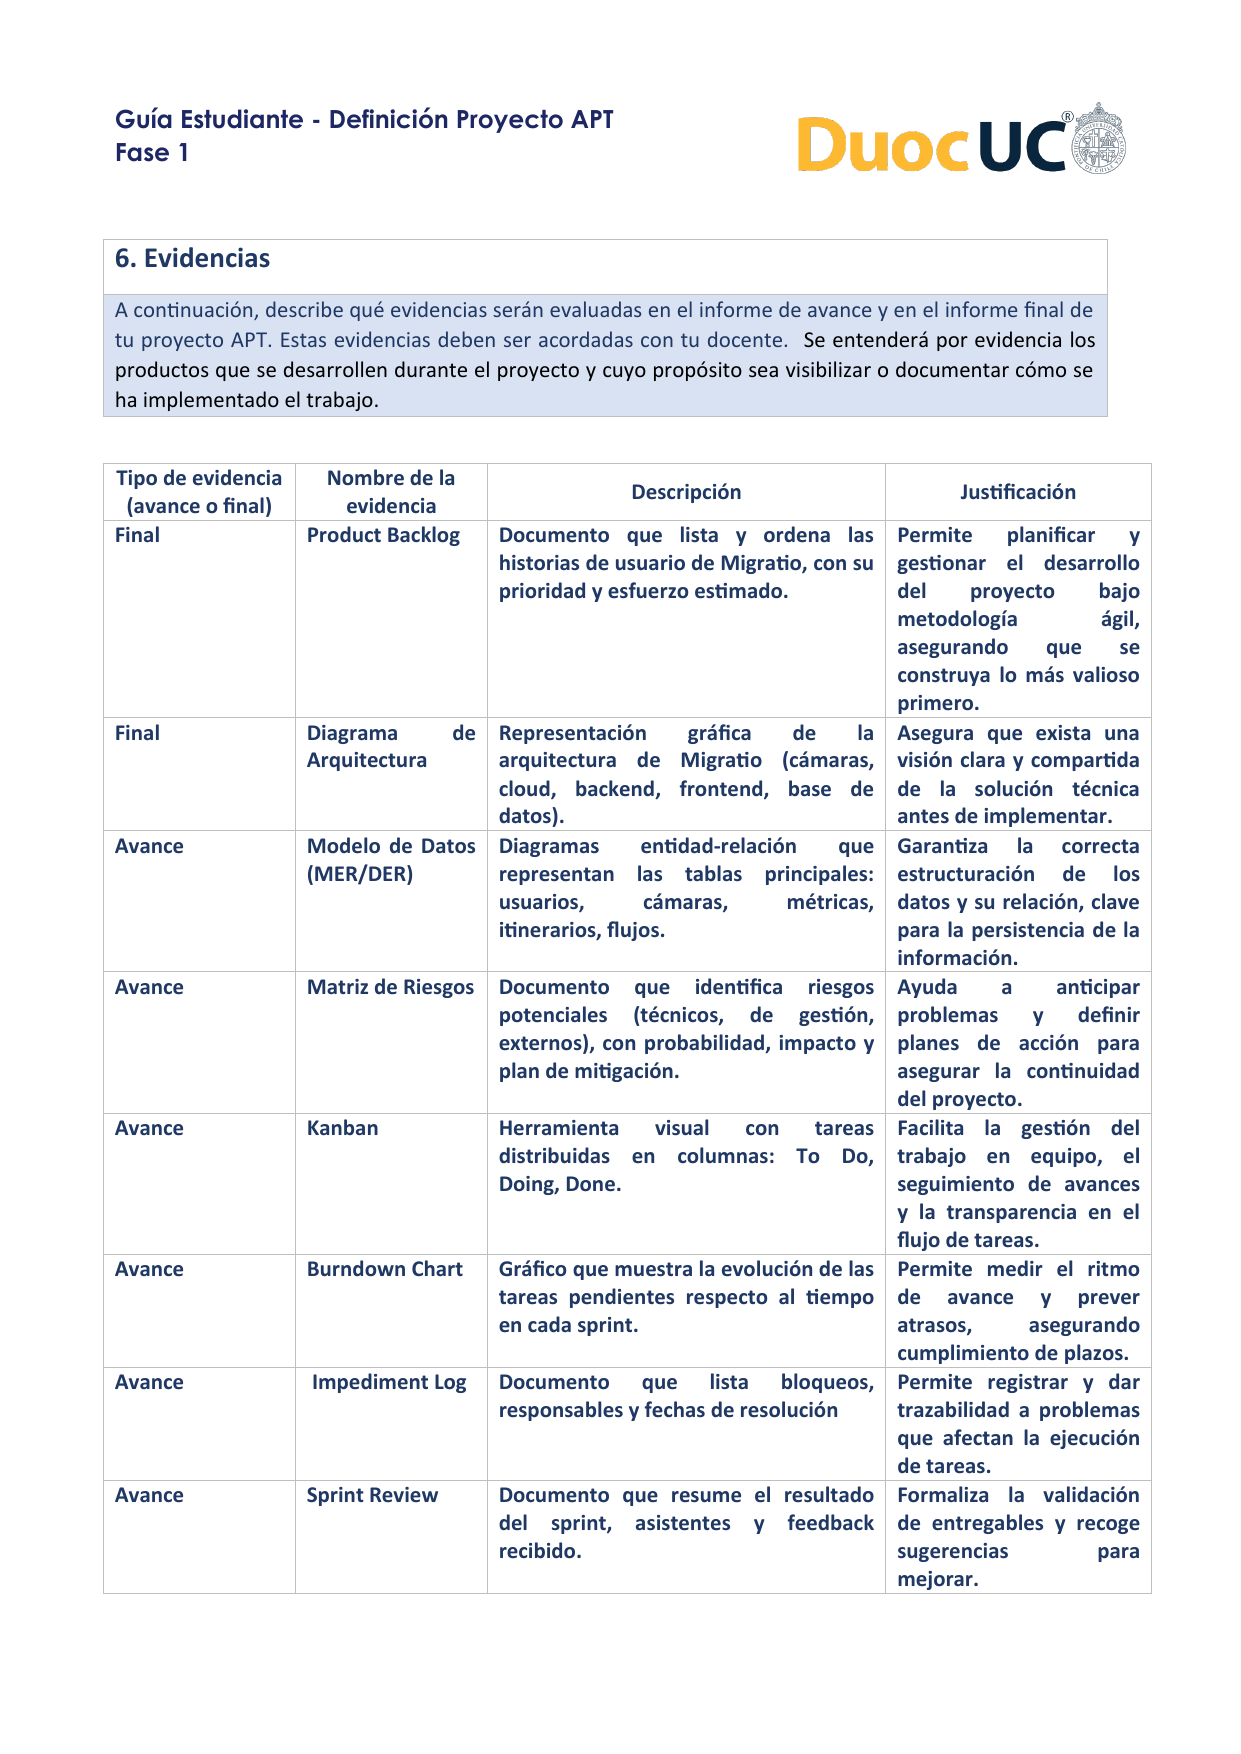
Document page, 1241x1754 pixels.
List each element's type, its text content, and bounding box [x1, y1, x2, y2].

picture [798, 102, 1126, 174]
table_cell Documento que resume el resultado del sprint, asistentes y feedback recibido. [488, 1481, 885, 1593]
table_cell A continuación, describe qué evidencias serán evaluadas en el informe de avance y en el informe final de tu proyecto APT. Estas evidencias deben ser acordadas con tu docente. Se entenderá por evidencia los productos que se desarrollen durante el proyecto y cuyo propósito sea visibilizar o documentar cómo se ha implementado el trabajo. [104, 295, 1107, 416]
table_cell Final [104, 521, 295, 717]
table_header Descripción [488, 464, 885, 520]
table_header Nombre de la evidencia [296, 464, 487, 520]
table_cell Sprint Review [296, 1481, 487, 1593]
table_cell Facilita la gestión del trabajo en equipo, el seguimiento de avances y la transparencia en el flujo de tareas. [886, 1114, 1151, 1253]
table_cell Documento que lista y ordena las historias de usuario de Migratio, con su prioridad y esfuerzo estimado. [488, 521, 885, 717]
table_cell Asegura que exista una visión clara y compartida de la solución técnica antes de implementar. [886, 718, 1151, 830]
table_cell Product Backlog [296, 521, 487, 717]
table_cell Herramienta visual con tareas distribuidas en columnas: To Do, Doing, Done. [488, 1114, 885, 1253]
table_cell Modelo de Datos (MER/DER) [296, 831, 487, 971]
table_cell Burndown Chart [296, 1255, 487, 1367]
table_cell Documento que identifica riesgos potenciales (técnicos, de gestión, externos), con probabilidad, impacto y plan de mitigación. [488, 972, 885, 1112]
table_cell Kanban [296, 1114, 487, 1253]
table_header 6. Evidencias [104, 240, 1107, 294]
table_cell Final [104, 718, 295, 830]
table_cell Formaliza la validación de entregables y recoge sugerencias para mejorar. [886, 1481, 1151, 1593]
table_cell Permite registrar y dar trazabilidad a problemas que afectan la ejecución de tareas. [886, 1368, 1151, 1480]
table_cell Garantiza la correcta estructuración de los datos y su relación, clave para la persistencia de la información. [886, 831, 1151, 971]
table_cell Documento que lista bloqueos, responsables y fechas de resolución [488, 1368, 885, 1480]
table_cell Avance [104, 1114, 295, 1253]
table_cell Avance [104, 1255, 295, 1367]
table_cell Diagrama de Arquitectura [296, 718, 487, 830]
table_cell Permite medir el ritmo de avance y prever atrasos, asegurando cumplimiento de plazos. [886, 1255, 1151, 1367]
table_cell Diagramas entidad-relación que representan las tablas principales: usuarios, cámaras, métricas, itinerarios, flujos. [488, 831, 885, 971]
table_cell Avance [104, 1481, 295, 1593]
table_cell Matriz de Riesgos [296, 972, 487, 1112]
table_header Tipo de evidencia (avance o final) [104, 464, 295, 520]
table_cell Avance [104, 972, 295, 1112]
table_header Justificación [886, 464, 1151, 520]
table_cell Gráfico que muestra la evolución de las tareas pendientes respecto al tiempo en cada sprint. [488, 1255, 885, 1367]
table_cell Avance [104, 831, 295, 971]
table_cell Ayuda a anticipar problemas y definir planes de acción para asegurar la continuidad del proyecto. [886, 972, 1151, 1112]
table_cell Impediment Log [296, 1368, 487, 1480]
table_cell Permite planificar y gestionar el desarrollo del proyecto bajo metodología ágil, asegurando que se construya lo más valioso primero. [886, 521, 1151, 717]
table_cell Avance [104, 1368, 295, 1480]
table_cell Representación gráfica de la arquitectura de Migratio (cámaras, cloud, backend, frontend, base de datos). [488, 718, 885, 830]
